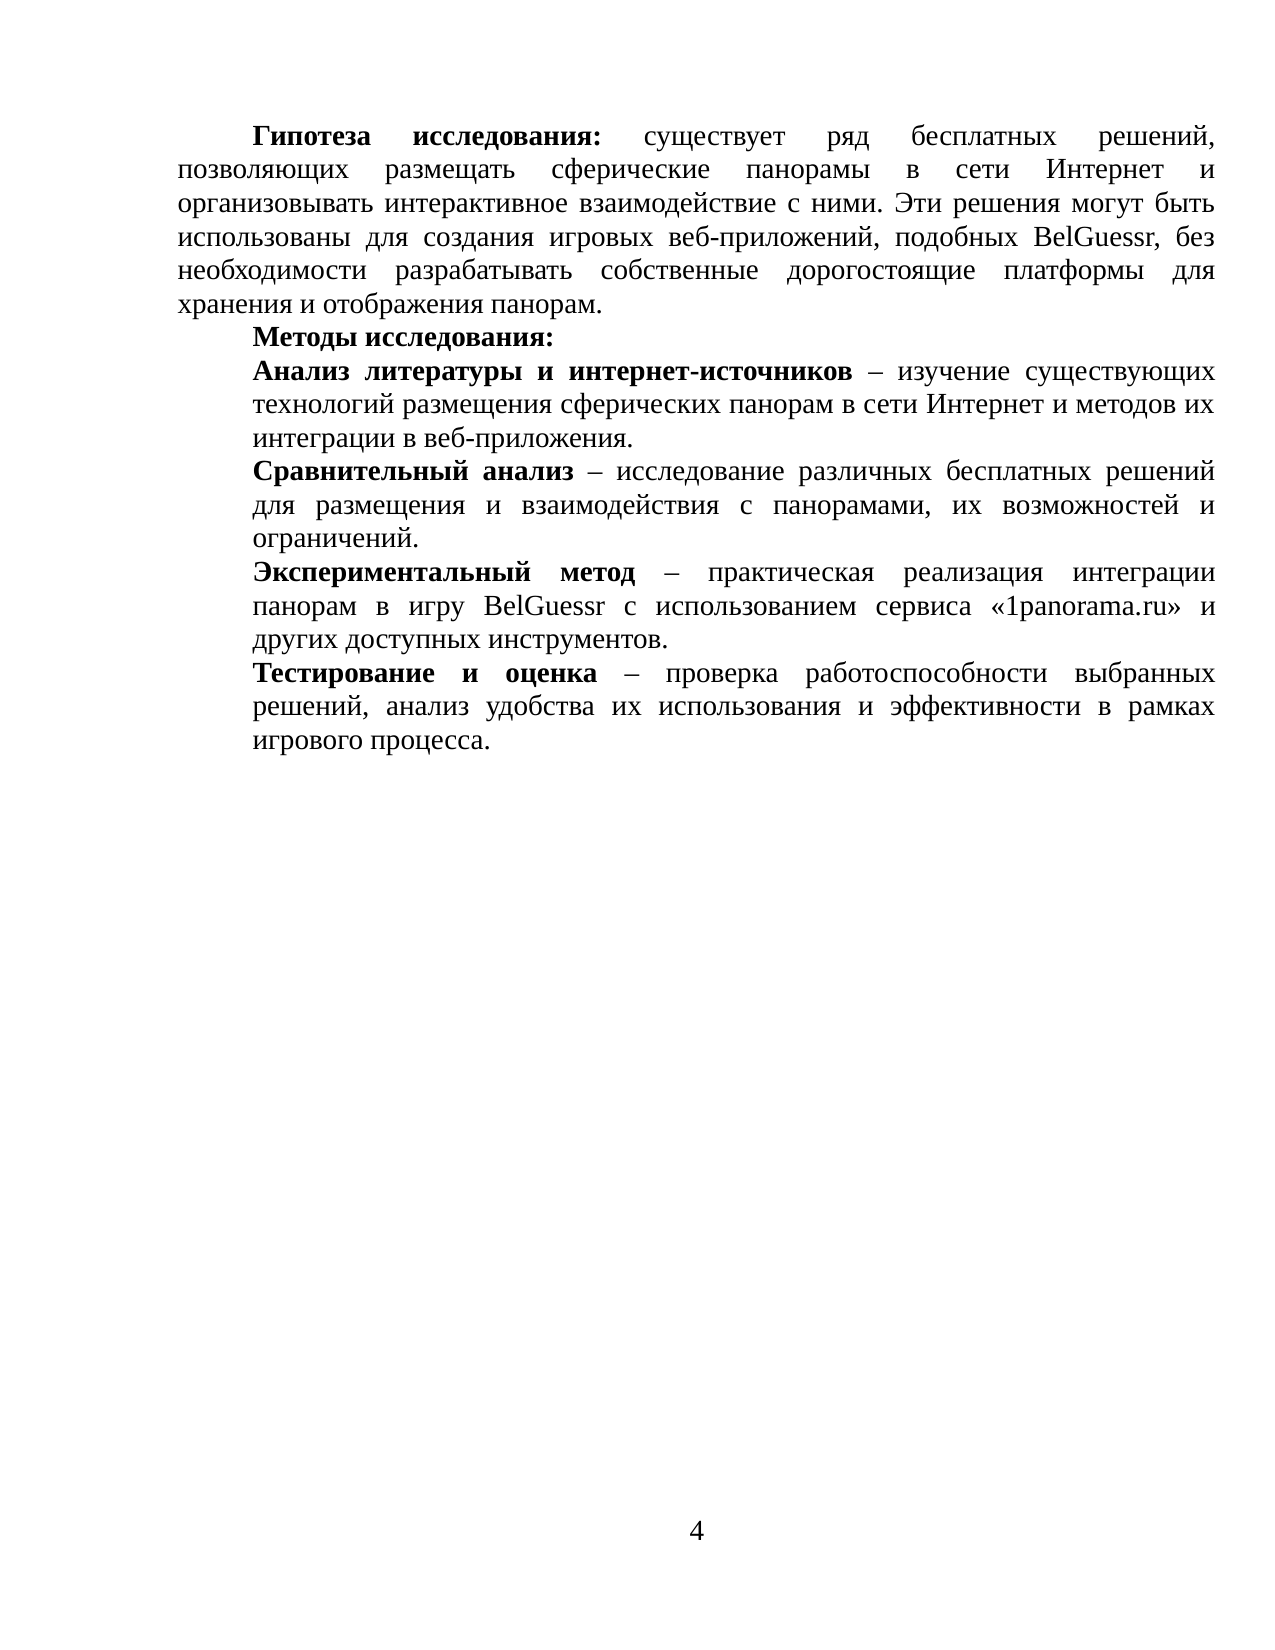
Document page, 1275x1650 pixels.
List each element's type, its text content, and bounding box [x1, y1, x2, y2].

text Методы исследования: [177, 319, 1216, 353]
text Анализ литературы и интернет-источников – изучение существующих технологий размещения сферических панорам в сети Интернет и методов их интеграции в веб-приложения. [252, 353, 1216, 453]
text Гипотеза исследования: существует ряд бесплатных решений, позволяющих размещать сферические панорамы в сети Интернет и организовывать интерактивное взаимодействие с ними. Эти решения могут быть использованы для создания игровых веб-приложений, подобных BelGuessr, без необходимости разрабатывать собственные дорогостоящие платформы для хранения и отображения панорам. [177, 118, 1216, 319]
text Тестирование и оценка – проверка работоспособности выбранных решений, анализ удобства их использования и эффективности в рамках игрового процесса. [252, 655, 1216, 755]
text Сравнительный анализ – исследование различных бесплатных решений для размещения и взаимодействия с панорамами, их возможностей и ограничений. [252, 453, 1216, 554]
text Экспериментальный метод – практическая реализация интеграции панорам в игру BelGuessr с использованием сервиса «1panorama.ru» и других доступных инструментов. [252, 554, 1216, 655]
